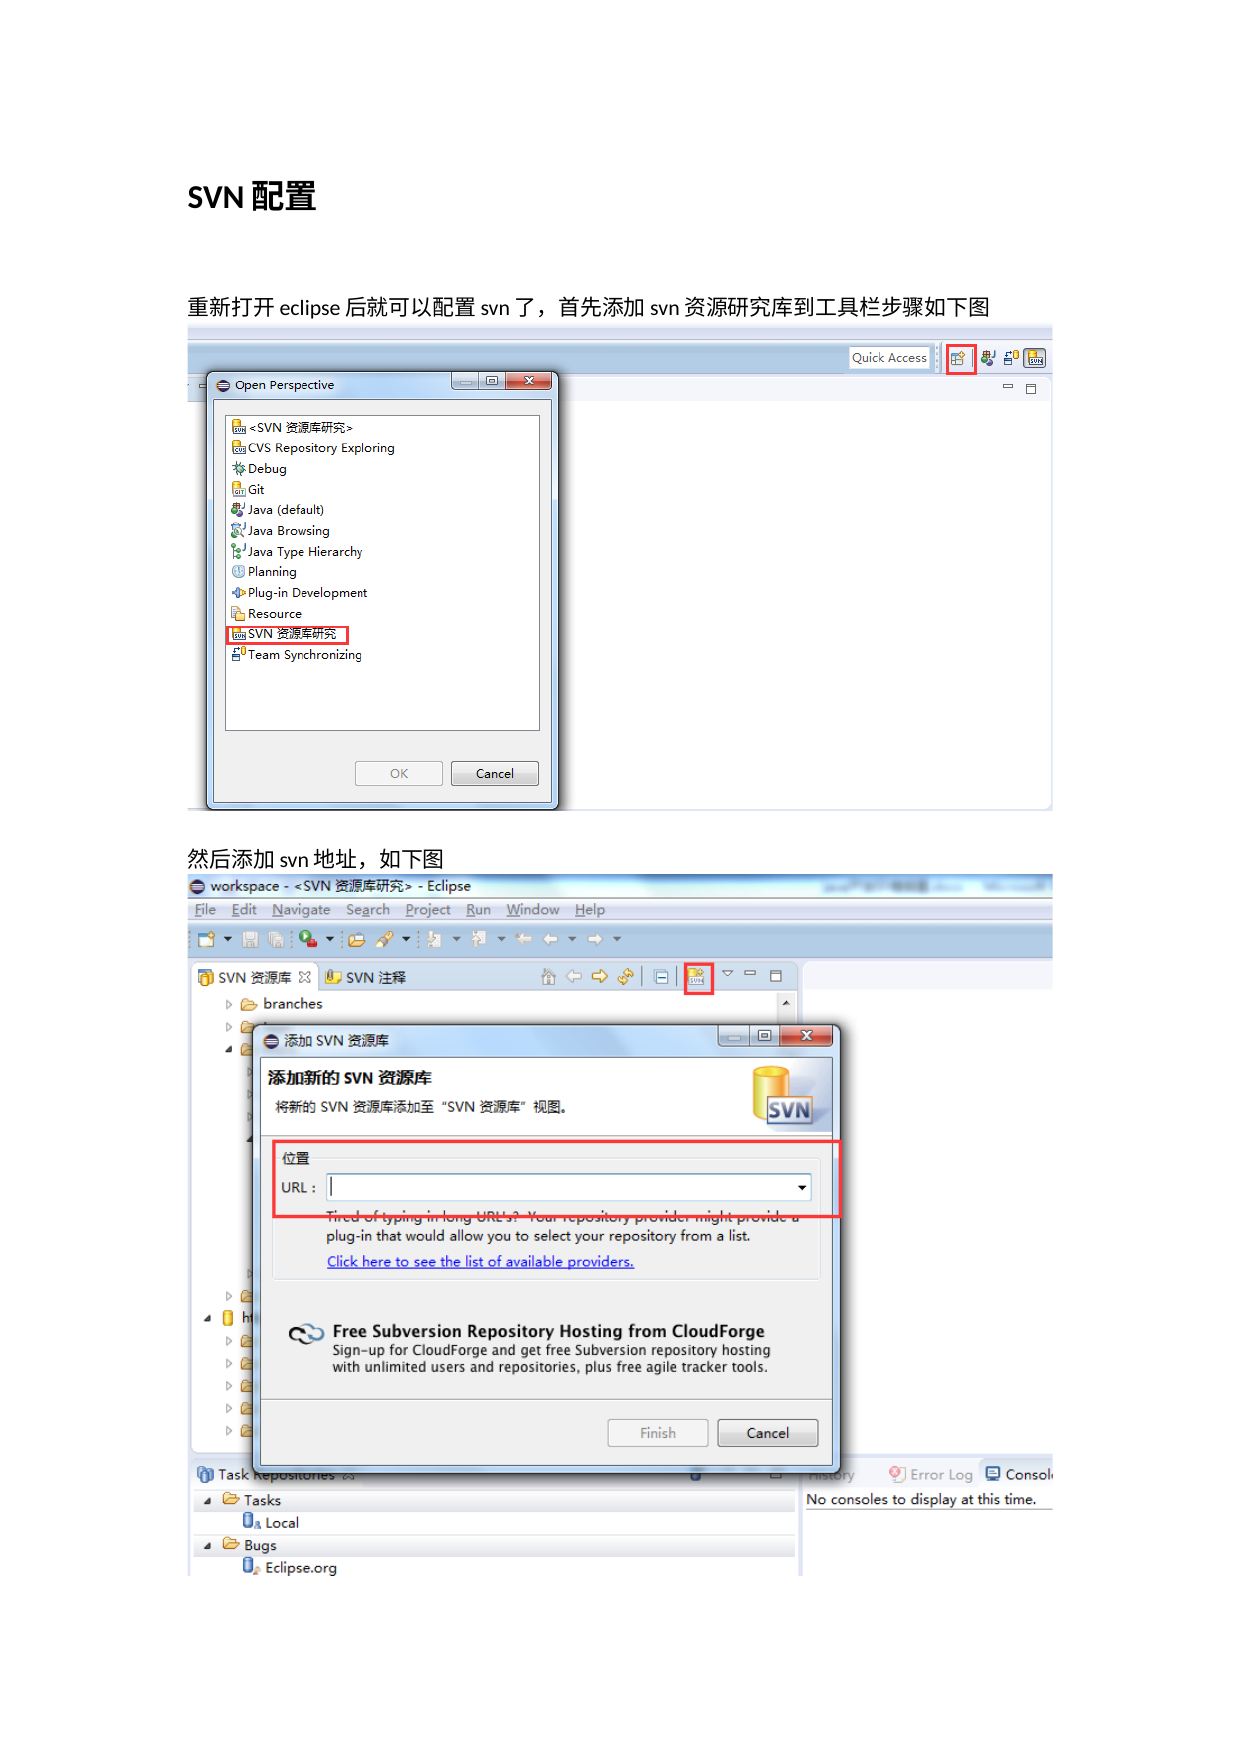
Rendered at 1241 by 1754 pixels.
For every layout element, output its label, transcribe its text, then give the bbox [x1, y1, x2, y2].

text 重新打开eclipse后就可以配置svn了，首先添加svn资源研究库到工具栏步骤如下图 [187, 289, 1053, 321]
text 然后添加svn地址，如下图 [187, 842, 1053, 874]
picture [187, 321, 1053, 811]
subtitle SVN配置 [187, 162, 1053, 227]
picture [187, 874, 1053, 1576]
